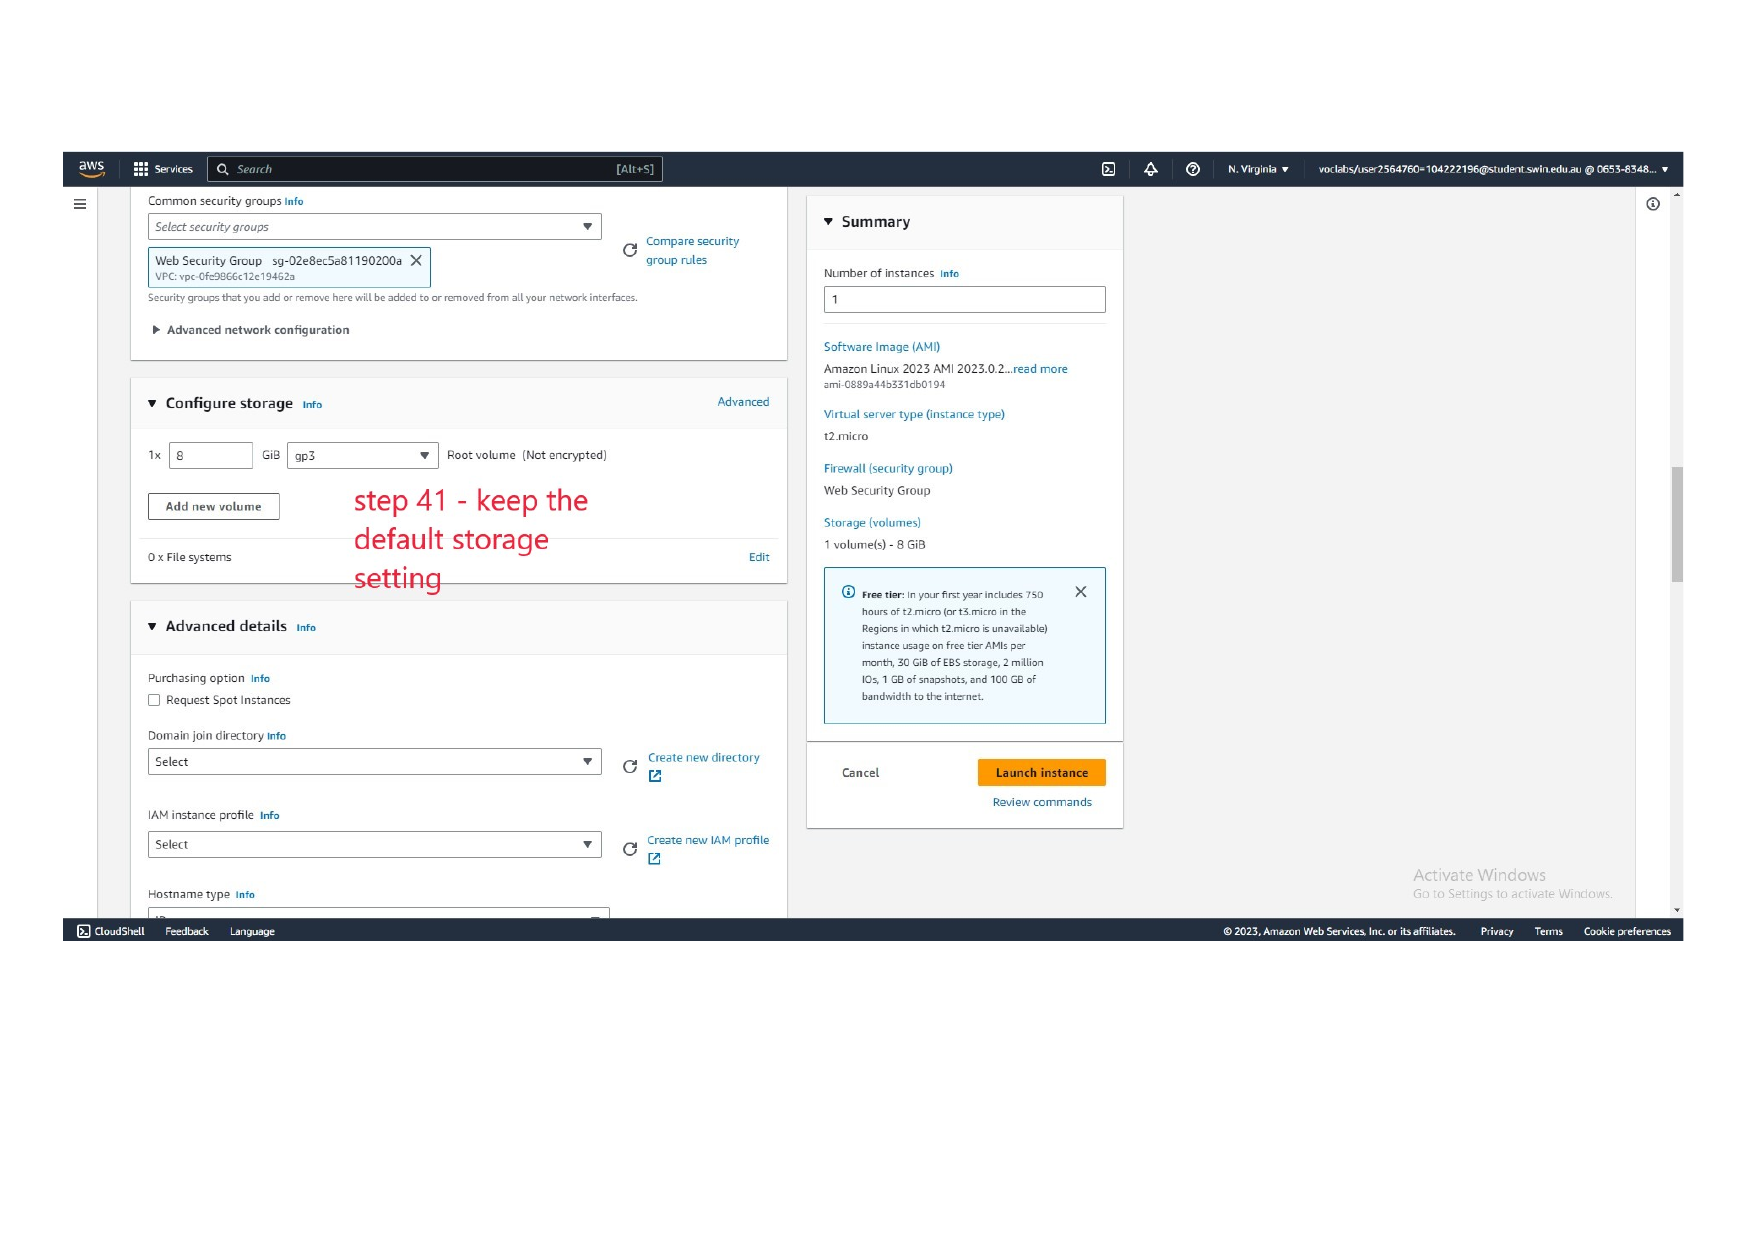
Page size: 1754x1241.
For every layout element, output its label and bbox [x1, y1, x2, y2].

picture [63, 151, 1684, 941]
